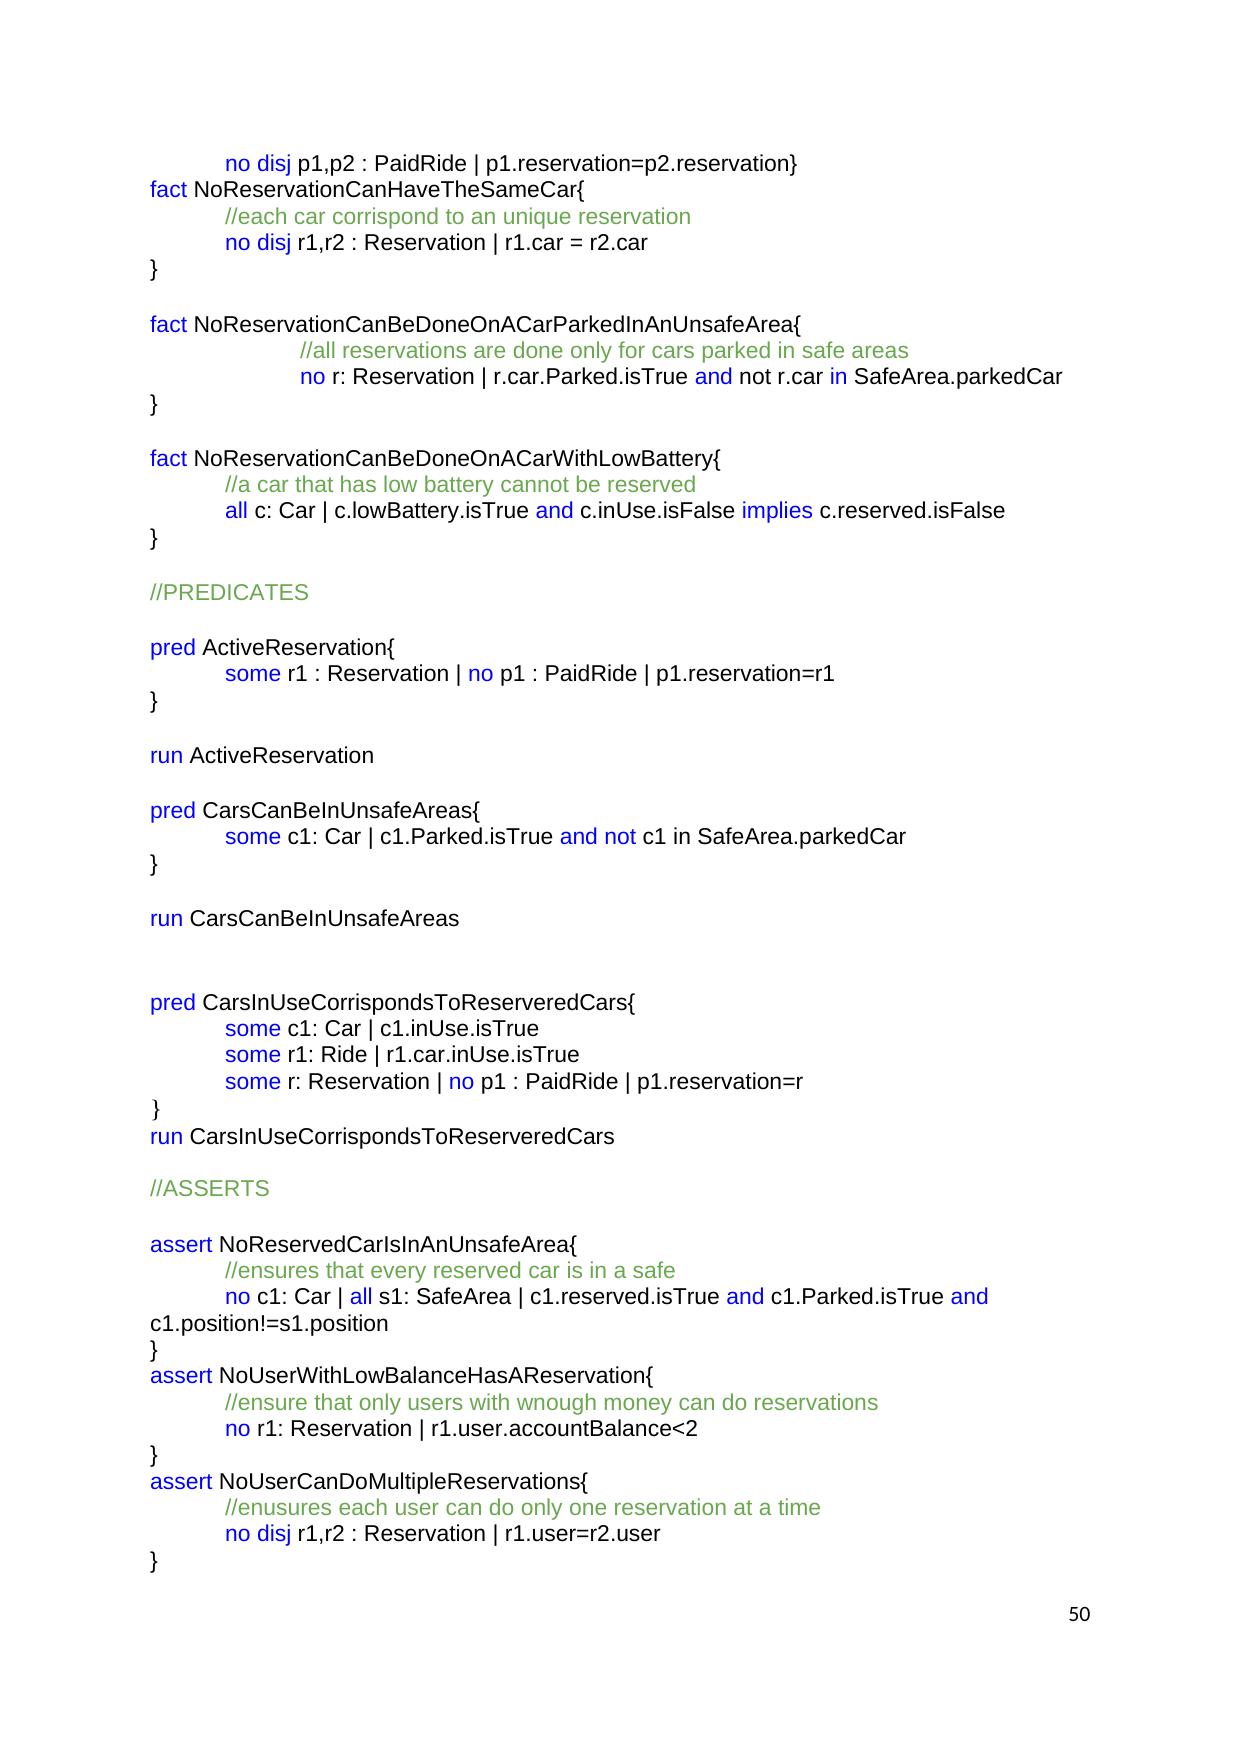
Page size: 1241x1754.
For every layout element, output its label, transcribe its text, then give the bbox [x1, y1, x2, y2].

text run CarsInUseCorrispondsToReserveredCars [150, 1123, 1090, 1149]
text some r1: Ride | r1.car.inUse.isTrue [150, 1041, 1090, 1068]
text pred CarsCanBeInUnsafeAreas{ [150, 797, 1090, 823]
text some c1: Car | c1.Parked.isTrue and not c1 in SafeArea.parkedCar [150, 823, 1090, 849]
text some c1: Car | c1.inUse.isTrue [150, 1015, 1090, 1041]
text //PREDICATES [150, 579, 1090, 605]
text fact NoReservationCanBeDoneOnACarParkedInAnUnsafeArea{ [150, 311, 1090, 337]
text some r1 : Reservation | no p1 : PaidRide | p1.reservation=r1 [150, 660, 1090, 687]
text run ActiveReservation [150, 742, 1090, 768]
text assert NoUserWithLowBalanceHasAReservation{ [150, 1362, 1090, 1389]
text } [150, 849, 1090, 876]
text } [150, 389, 1090, 416]
text } [150, 1336, 1090, 1362]
text no r1: Reservation | r1.user.accountBalance<2 [150, 1415, 1090, 1441]
text fact NoReservationCanBeDoneOnACarWithLowBattery{ [150, 445, 1090, 471]
text //a car that has low battery cannot be reserved [150, 471, 1090, 497]
text } [150, 1547, 1090, 1573]
text //ensures that every reserved car is in a safe [150, 1257, 1090, 1283]
text fact NoReservationCanHaveTheSameCar{ [150, 176, 1090, 203]
text no disj p1,p2 : PaidRide | p1.reservation=p2.reservation} [150, 150, 1090, 176]
text no c1: Car | all s1: SafeArea | c1.reserved.isTrue and c1.Parked.isTrue and c1.position!=s1.position [150, 1283, 1090, 1336]
text } [150, 524, 1090, 550]
text no r: Reservation | r.car.Parked.isTrue and not r.car in SafeArea.parkedCar [150, 363, 1090, 389]
text assert NoReservedCarIsInAnUnsafeArea{ [150, 1231, 1090, 1257]
text pred ActiveReservation{ [150, 634, 1090, 660]
text run CarsCanBeInUnsafeAreas [150, 905, 1090, 931]
text some r: Reservation | no p1 : PaidRide | p1.reservation=r [150, 1068, 1090, 1094]
text pred CarsInUseCorrispondsToReserveredCars{ [150, 988, 1090, 1015]
text //all reservations are done only for cars parked in safe areas [150, 337, 1090, 363]
text } [150, 1441, 1090, 1468]
text no disj r1,r2 : Reservation | r1.user=r2.user [150, 1520, 1090, 1547]
text all c: Car | c.lowBattery.isTrue and c.inUse.isFalse implies c.reserved.isFalse [150, 497, 1090, 524]
text //ensure that only users with wnough money can do reservations [150, 1389, 1090, 1415]
text no disj r1,r2 : Reservation | r1.car = r2.car [150, 229, 1090, 255]
text } [150, 687, 1090, 713]
text //each car corrispond to an unique reservation [150, 203, 1090, 229]
text } [150, 255, 1090, 282]
text //ASSERTS [150, 1175, 1090, 1202]
text //enusures each user can do only one reservation at a time [150, 1494, 1090, 1520]
text } [150, 1094, 1090, 1123]
text assert NoUserCanDoMultipleReservations{ [150, 1468, 1090, 1494]
